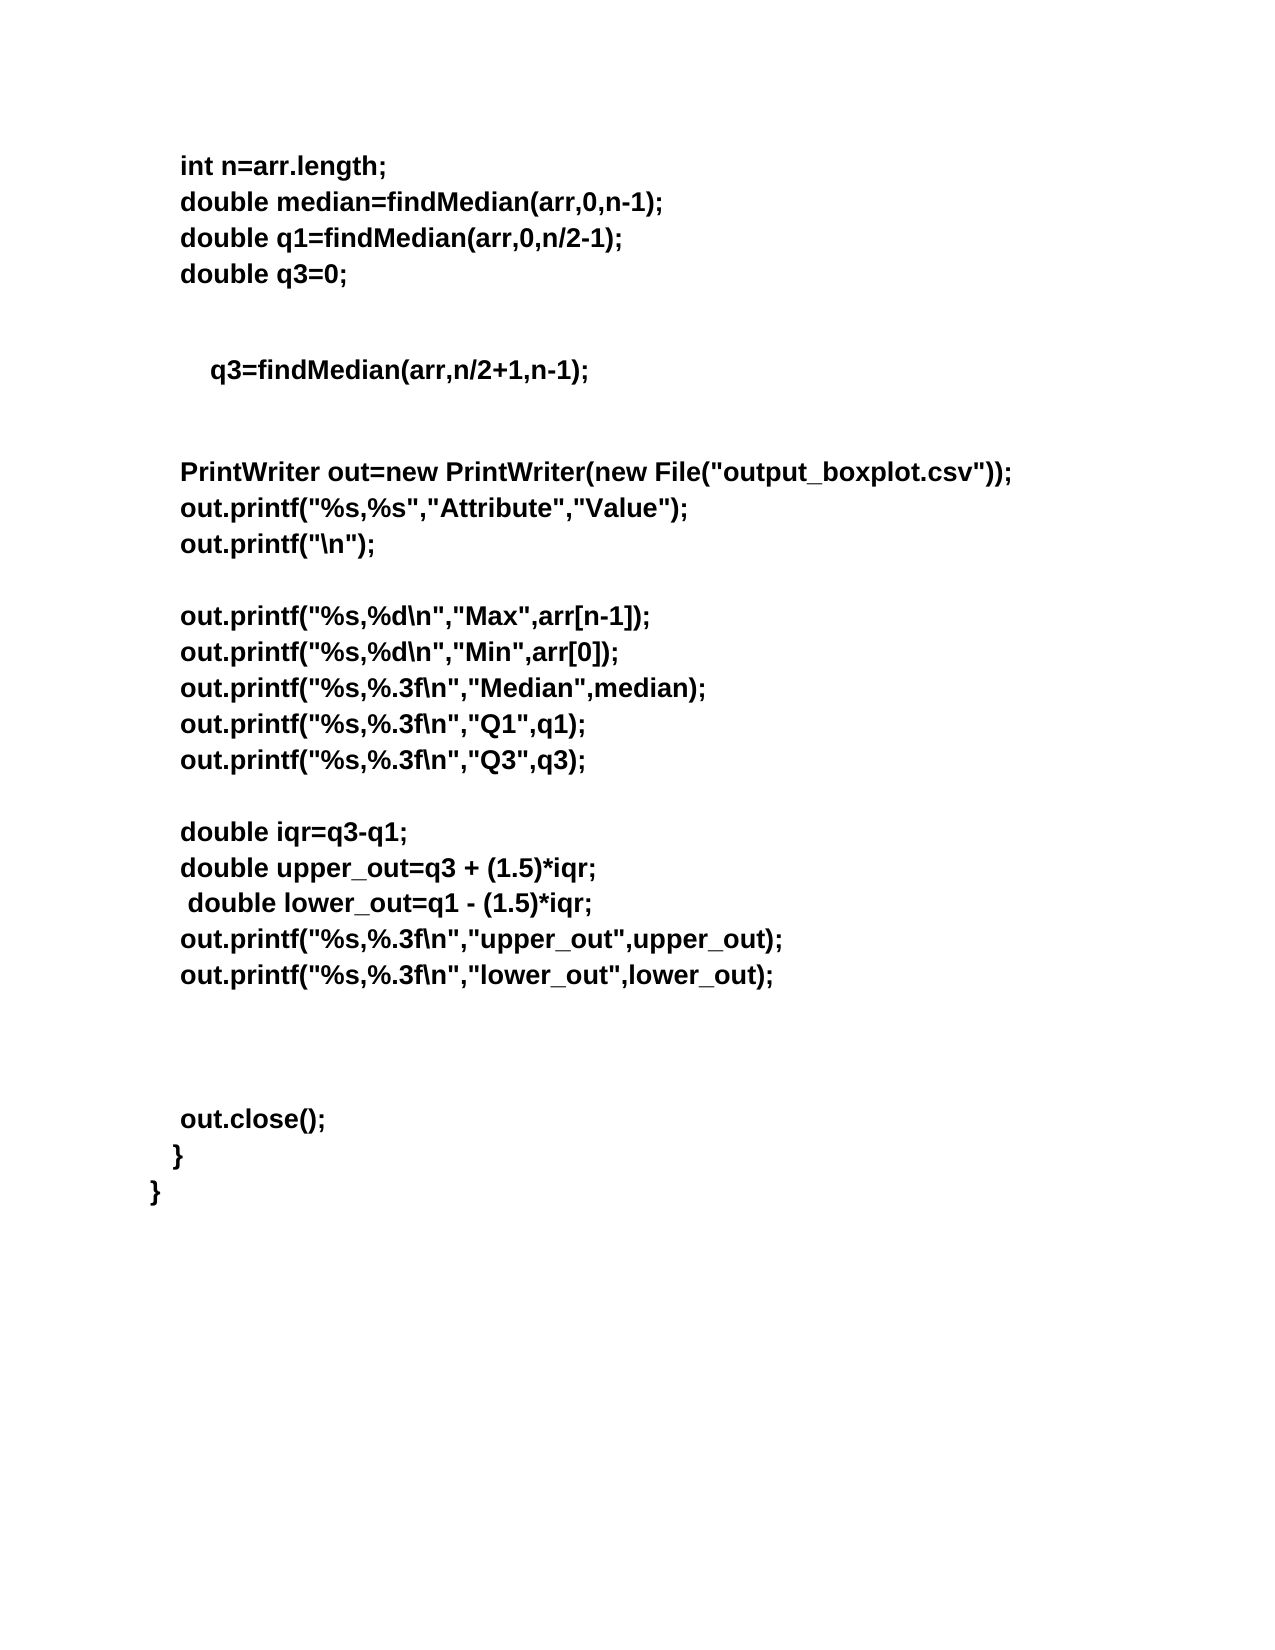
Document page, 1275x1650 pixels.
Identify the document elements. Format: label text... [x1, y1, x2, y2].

text out.printf("%s,%.3f\n","lower_out",lower_out); [150, 959, 1125, 991]
text PrintWriter out=new PrintWriter(new File("output_boxplot.csv")); [150, 456, 1125, 487]
text out.printf("%s,%.3f\n","Q1",q1); [150, 708, 1125, 739]
text int n=arr.length; [150, 150, 1125, 181]
text double lower_out=q1 - (1.5)*iqr; [150, 887, 1125, 919]
text out.close(); [150, 1103, 1125, 1134]
text out.printf("%s,%d\n","Max",arr[n-1]); [150, 600, 1125, 631]
text out.printf("%s,%.3f\n","upper_out",upper_out); [150, 923, 1125, 955]
text out.printf("%s,%.3f\n","Q3",q3); [150, 744, 1125, 775]
text double q1=findMedian(arr,0,n/2-1); [150, 222, 1125, 253]
text out.printf("%s,%s","Attribute","Value"); [150, 492, 1125, 523]
text double median=findMedian(arr,0,n-1); [150, 186, 1125, 217]
text double iqr=q3-q1; [150, 816, 1125, 847]
text } [150, 1175, 1125, 1206]
text out.printf("%s,%.3f\n","Median",median); [150, 672, 1125, 703]
text out.printf("\n"); [150, 528, 1125, 559]
text } [150, 1139, 1125, 1170]
text out.printf("%s,%d\n","Min",arr[0]); [150, 636, 1125, 667]
text double upper_out=q3 + (1.5)*iqr; [150, 852, 1125, 883]
text q3=findMedian(arr,n/2+1,n-1); [150, 354, 1125, 385]
text double q3=0; [150, 258, 1125, 289]
